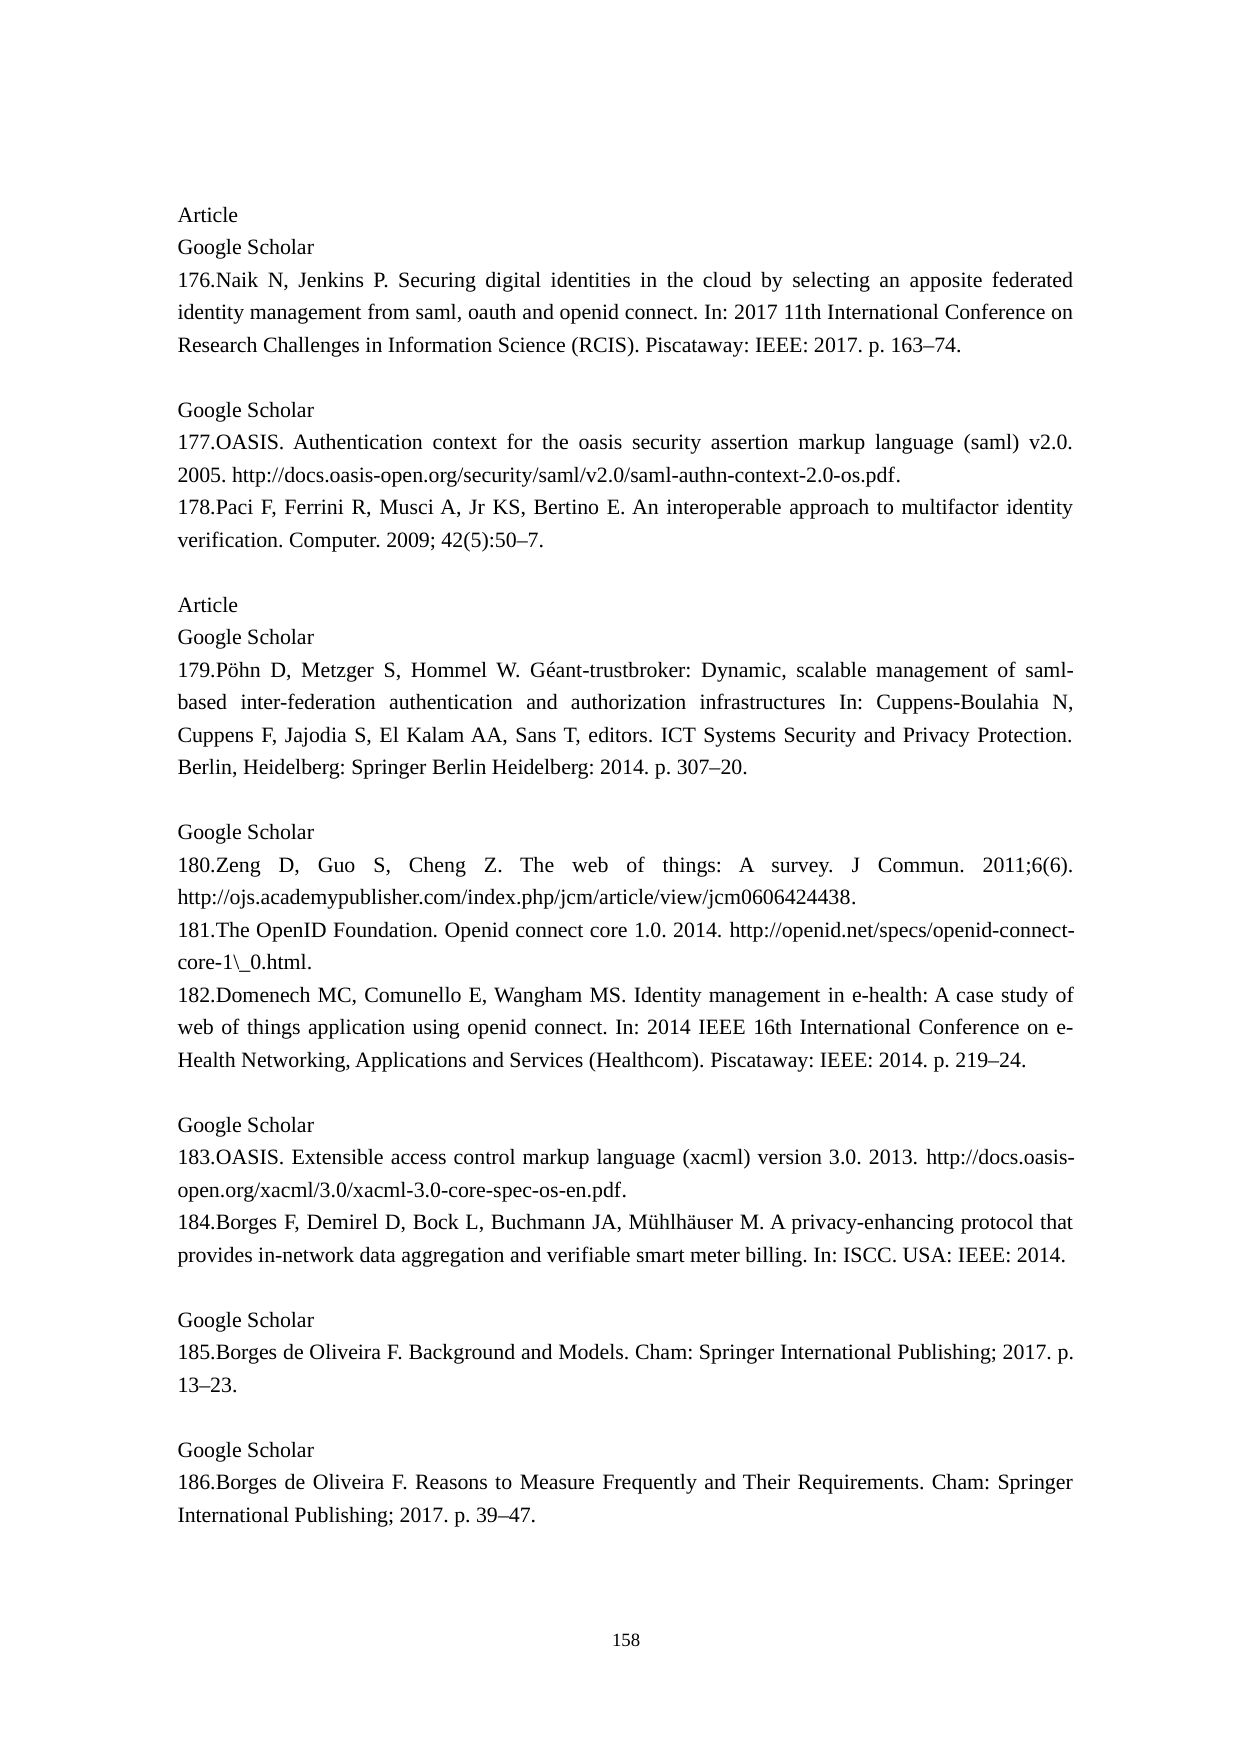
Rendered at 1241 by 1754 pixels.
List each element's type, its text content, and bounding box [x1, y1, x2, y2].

text Article [177, 588, 1075, 620]
text 180.Zeng D, Guo S, Cheng Z. The web of things: A survey. J Commun. 2011;6(6). http://ojs.academypublisher.com/index.php/jcm/article/view/jcm0606424438. [177, 848, 1075, 913]
text 176.Naik N, Jenkins P. Securing digital identities in the cloud by selecting an apposite federated identity management from saml, oauth and openid connect. In: 2017 11th International Conference on Research Challenges in Information Science (RCIS). Piscataway: IEEE: 2017. p. 163–74. [177, 263, 1075, 360]
text 186.Borges de Oliveira F. Reasons to Measure Frequently and Their Requirements. Cham: Springer International Publishing; 2017. p. 39–47. [177, 1465, 1075, 1530]
text 179.Pöhn D, Metzger S, Hommel W. Géant-trustbroker: Dynamic, scalable management of saml-based inter-federation authentication and authorization infrastructures In: Cuppens-Boulahia N, Cuppens F, Jajodia S, El Kalam AA, Sans T, editors. ICT Systems Security and Privacy Protection. Berlin, Heidelberg: Springer Berlin Heidelberg: 2014. p. 307–20. [177, 653, 1075, 783]
text 185.Borges de Oliveira F. Background and Models. Cham: Springer International Publishing; 2017. p. 13–23. [177, 1335, 1075, 1400]
text 183.OASIS. Extensible access control markup language (xacml) version 3.0. 2013. http://docs.oasis-open.org/xacml/3.0/xacml-3.0-core-spec-os-en.pdf. [177, 1140, 1075, 1205]
text Google Scholar [177, 815, 1075, 848]
text Article [177, 198, 1075, 230]
text Google Scholar [177, 620, 1075, 653]
text 178.Paci F, Ferrini R, Musci A, Jr KS, Bertino E. An interoperable approach to multifactor identity verification. Computer. 2009; 42(5):50–7. [177, 490, 1075, 555]
text Google Scholar [177, 1433, 1075, 1465]
text Google Scholar [177, 230, 1075, 263]
text 181.The OpenID Foundation. Openid connect core 1.0. 2014. http://openid.net/specs/openid-connect-core-1\_0.html. [177, 913, 1075, 978]
text 184.Borges F, Demirel D, Bock L, Buchmann JA, Mühlhäuser M. A privacy-enhancing protocol that provides in-network data aggregation and verifiable smart meter billing. In: ISCC. USA: IEEE: 2014. [177, 1205, 1075, 1270]
text Google Scholar [177, 393, 1075, 425]
text 177.OASIS. Authentication context for the oasis security assertion markup language (saml) v2.0. 2005. http://docs.oasis-open.org/security/saml/v2.0/saml-authn-context-2.0-os.pdf. [177, 425, 1075, 490]
text 182.Domenech MC, Comunello E, Wangham MS. Identity management in e-health: A case study of web of things application using openid connect. In: 2014 IEEE 16th International Conference on e-Health Networking, Applications and Services (Healthcom). Piscataway: IEEE: 2014. p. 219–24. [177, 978, 1075, 1075]
text Google Scholar [177, 1108, 1075, 1140]
text Google Scholar [177, 1303, 1075, 1335]
